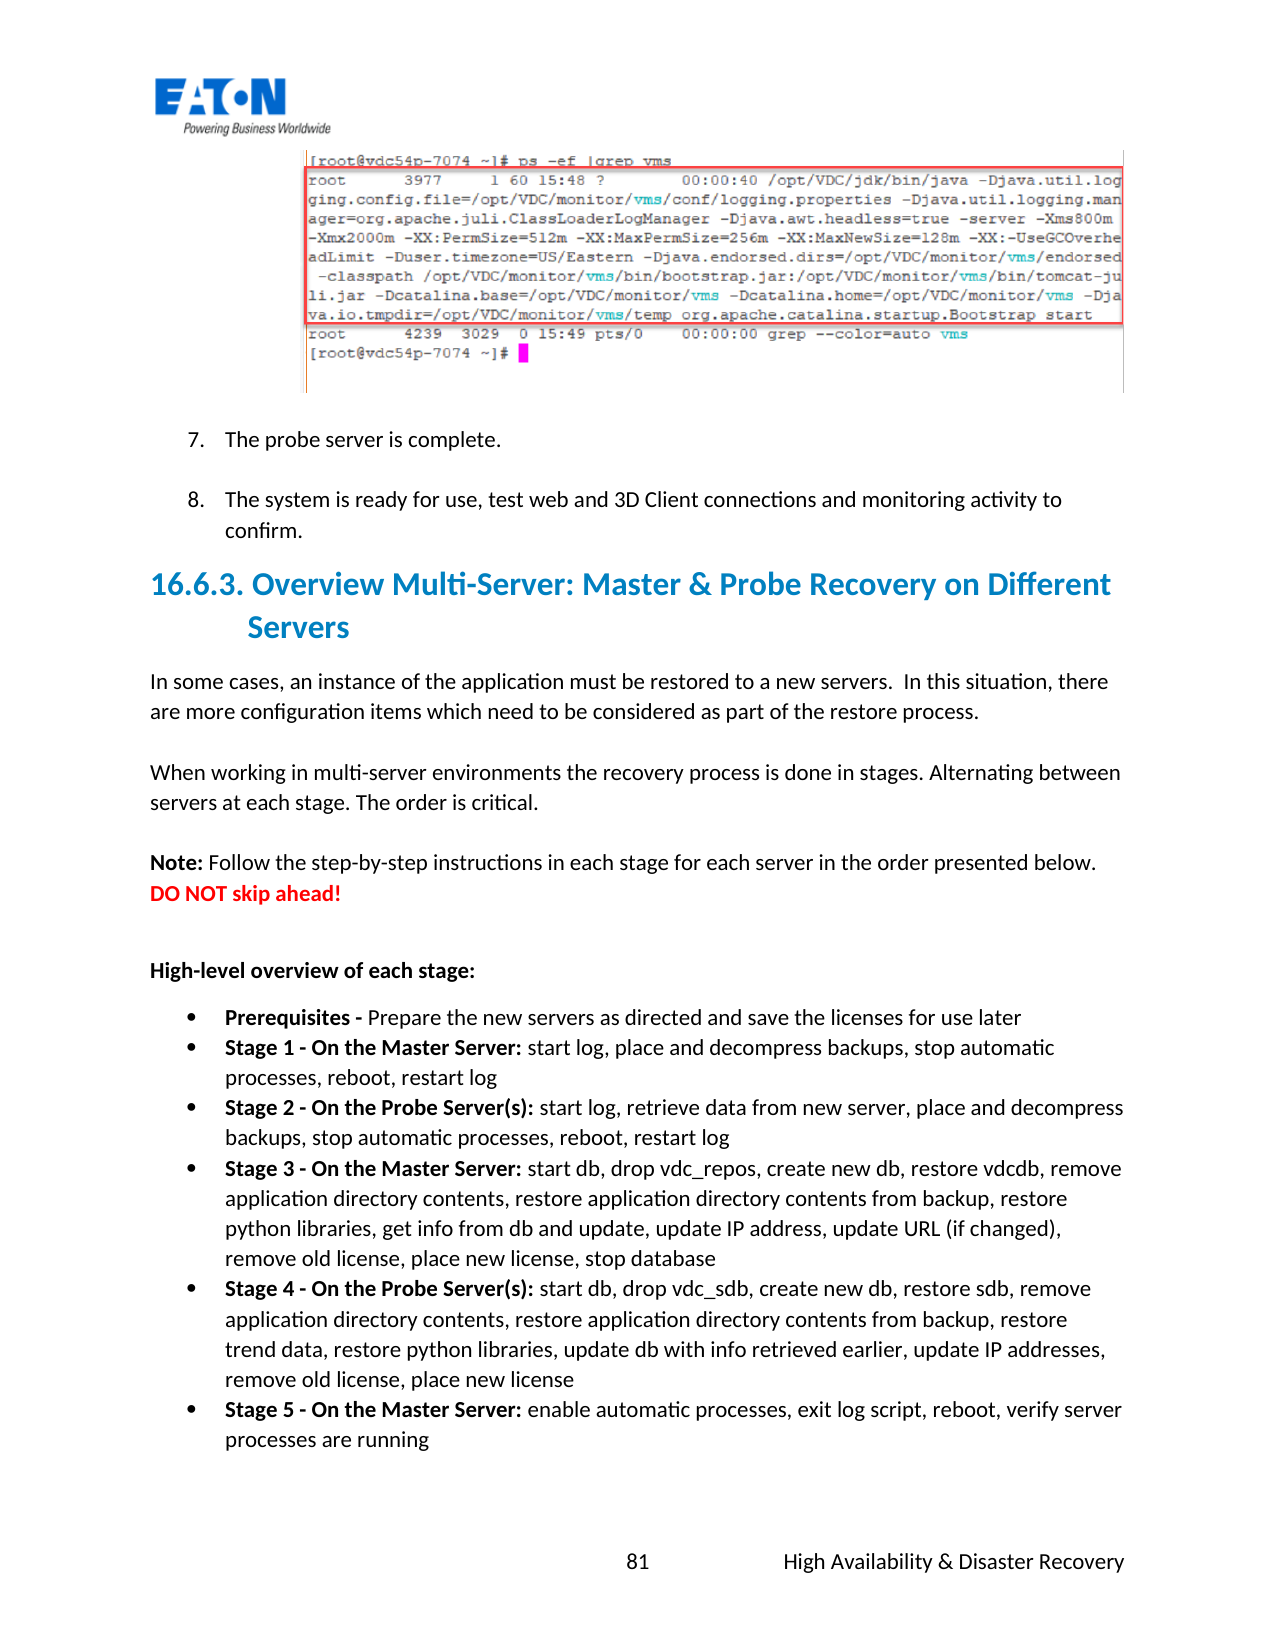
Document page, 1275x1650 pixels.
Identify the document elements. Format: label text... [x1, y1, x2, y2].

text In some cases, an instance of the application must be restored to a new servers. In this situation, there are more configuration items which need to be considered as part of the restore process. When working in multi-server environments the recovery process is done in stages. Alternating between servers at each stage. The order is critical. Note: Follow the step-by-step instructions in each stage for each server in the order presented below. DO NOT skip ahead! [150, 667, 1125, 937]
list Stage 4 - On the Probe Server(s): start db, drop vdc_sdb, create new db, restore sdb, remove application directory contents, restore application directory contents from backup, restore trend data, restore python libraries, update db with info retrieved earlier, update IP addresses, remove old license, place new license [187, 1274, 1125, 1393]
list The probe server is complete. [187, 425, 1125, 483]
subtitle Overview Multi-Server: Master & Probe Recovery on Different Servers [150, 563, 1125, 647]
picture [300, 150, 1124, 393]
list Prerequisites - Prepare the new servers as directed and save the licenses for use later [187, 1003, 1125, 1031]
text High-level overview of each stage: [150, 956, 1125, 984]
list Stage 3 - On the Master Server: start db, drop vdc_repos, create new db, restore vdcdb, remove application directory contents, restore application directory contents from backup, restore python libraries, get info from db and update, update IP address, update URL (if changed), remove old license, place new license, stop database [187, 1154, 1125, 1272]
picture [150, 75, 337, 140]
list Stage 1 - On the Master Server: start log, place and decompress backups, stop automatic processes, reboot, restart log [187, 1033, 1125, 1091]
list Stage 5 - On the Master Server: enable automatic processes, exit log script, reboot, verify server processes are running [187, 1395, 1125, 1453]
list Stage 2 - On the Probe Server(s): start log, retrieve data from new server, place and decompress backups, stop automatic processes, reboot, restart log [187, 1093, 1125, 1151]
list The system is ready for use, test web and 3D Client connections and monitoring activity to confirm. [187, 486, 1125, 544]
